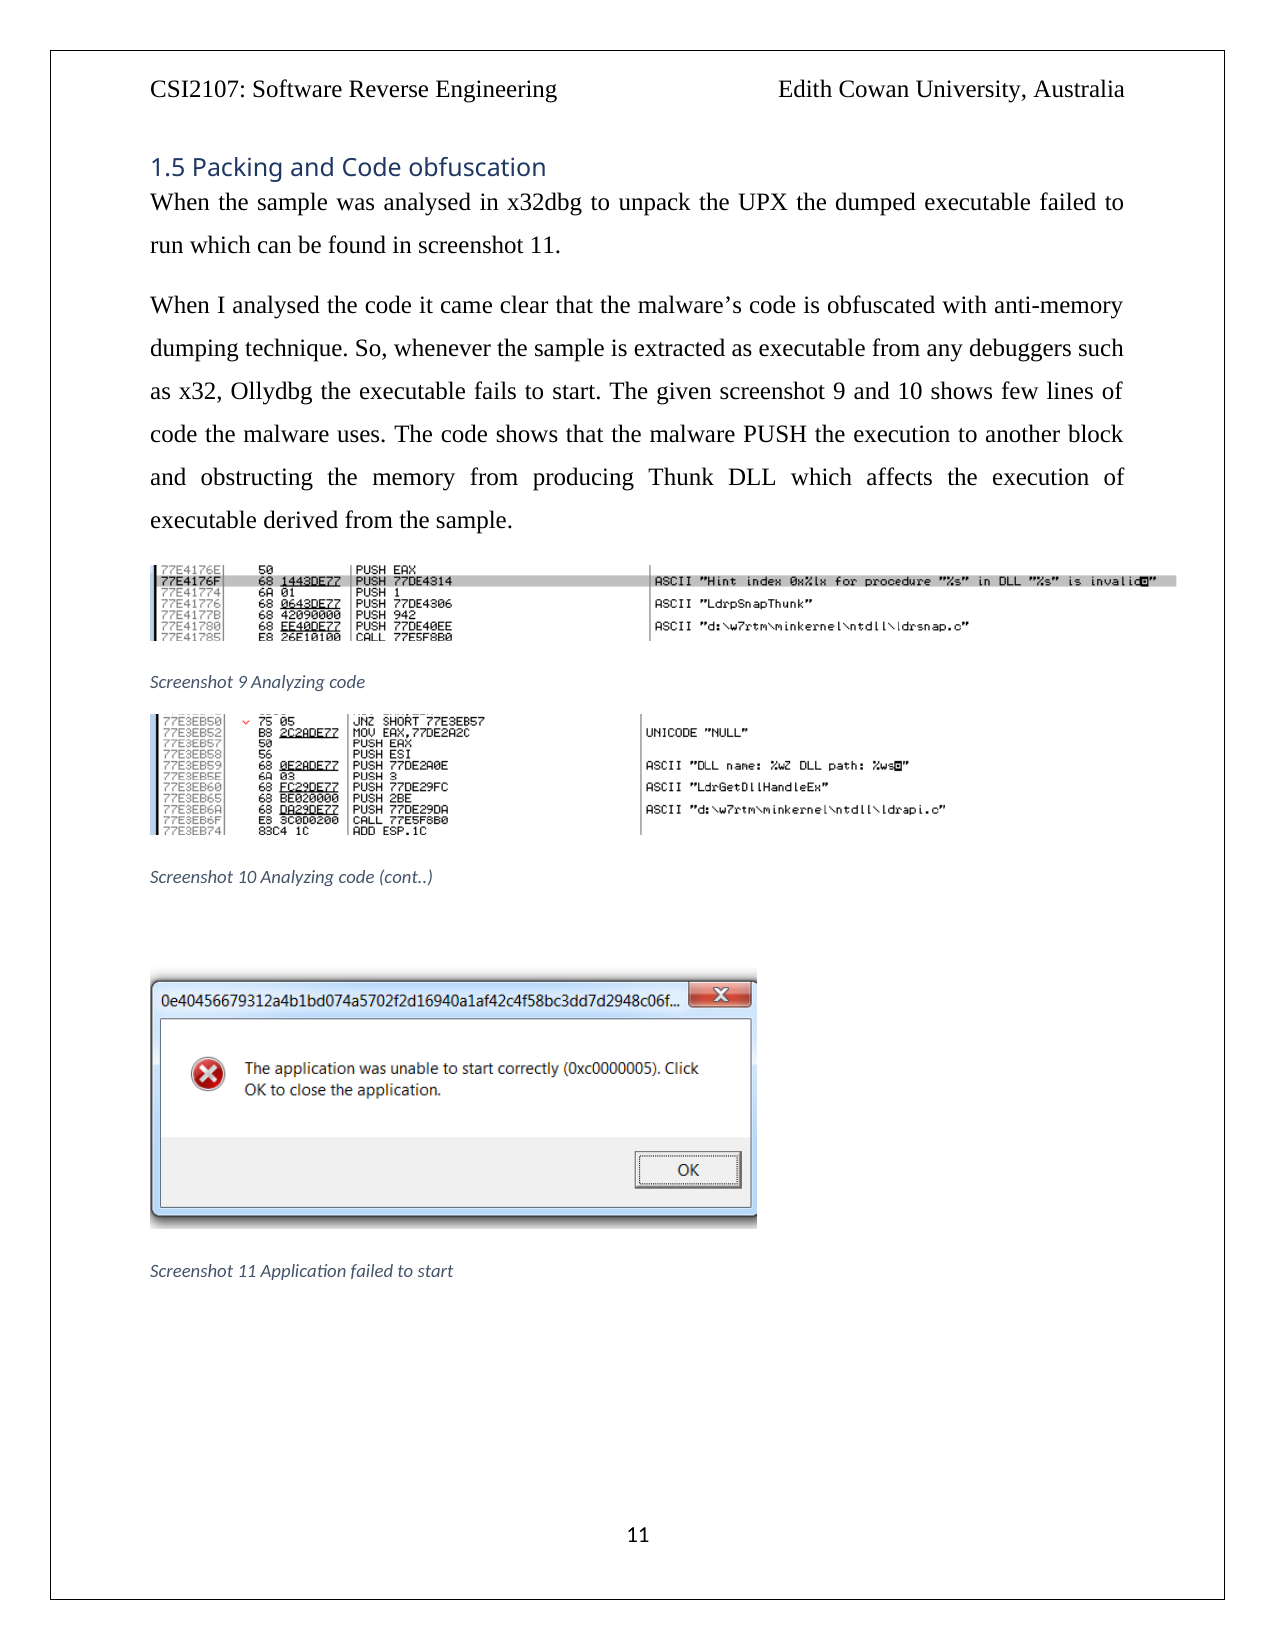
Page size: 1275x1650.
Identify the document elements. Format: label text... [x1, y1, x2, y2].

picture [150, 967, 757, 1229]
text When I analysed the code it came clear that the malware’s code is obfuscated with anti-memory dumping technique. So, whenever the sample is extracted as executable from any debuggers such as x32, Ollydbg the executable fails to start. The given screenshot 9 and 10 shows few lines of code the malware uses. The code shows that the malware PUSH the execution to another block and obstructing the memory from producing Thunk DLL which affects the execution of executable derived from the sample. [150, 290, 1125, 534]
picture [150, 565, 1177, 641]
text When the sample was analysed in x32dbg to unpack the UPX the dumped executable failed to run which can be found in screenshot 11. [150, 187, 1125, 259]
picture [150, 714, 1014, 835]
subtitle 1.5 Packing and Code obfuscation [150, 150, 1125, 184]
